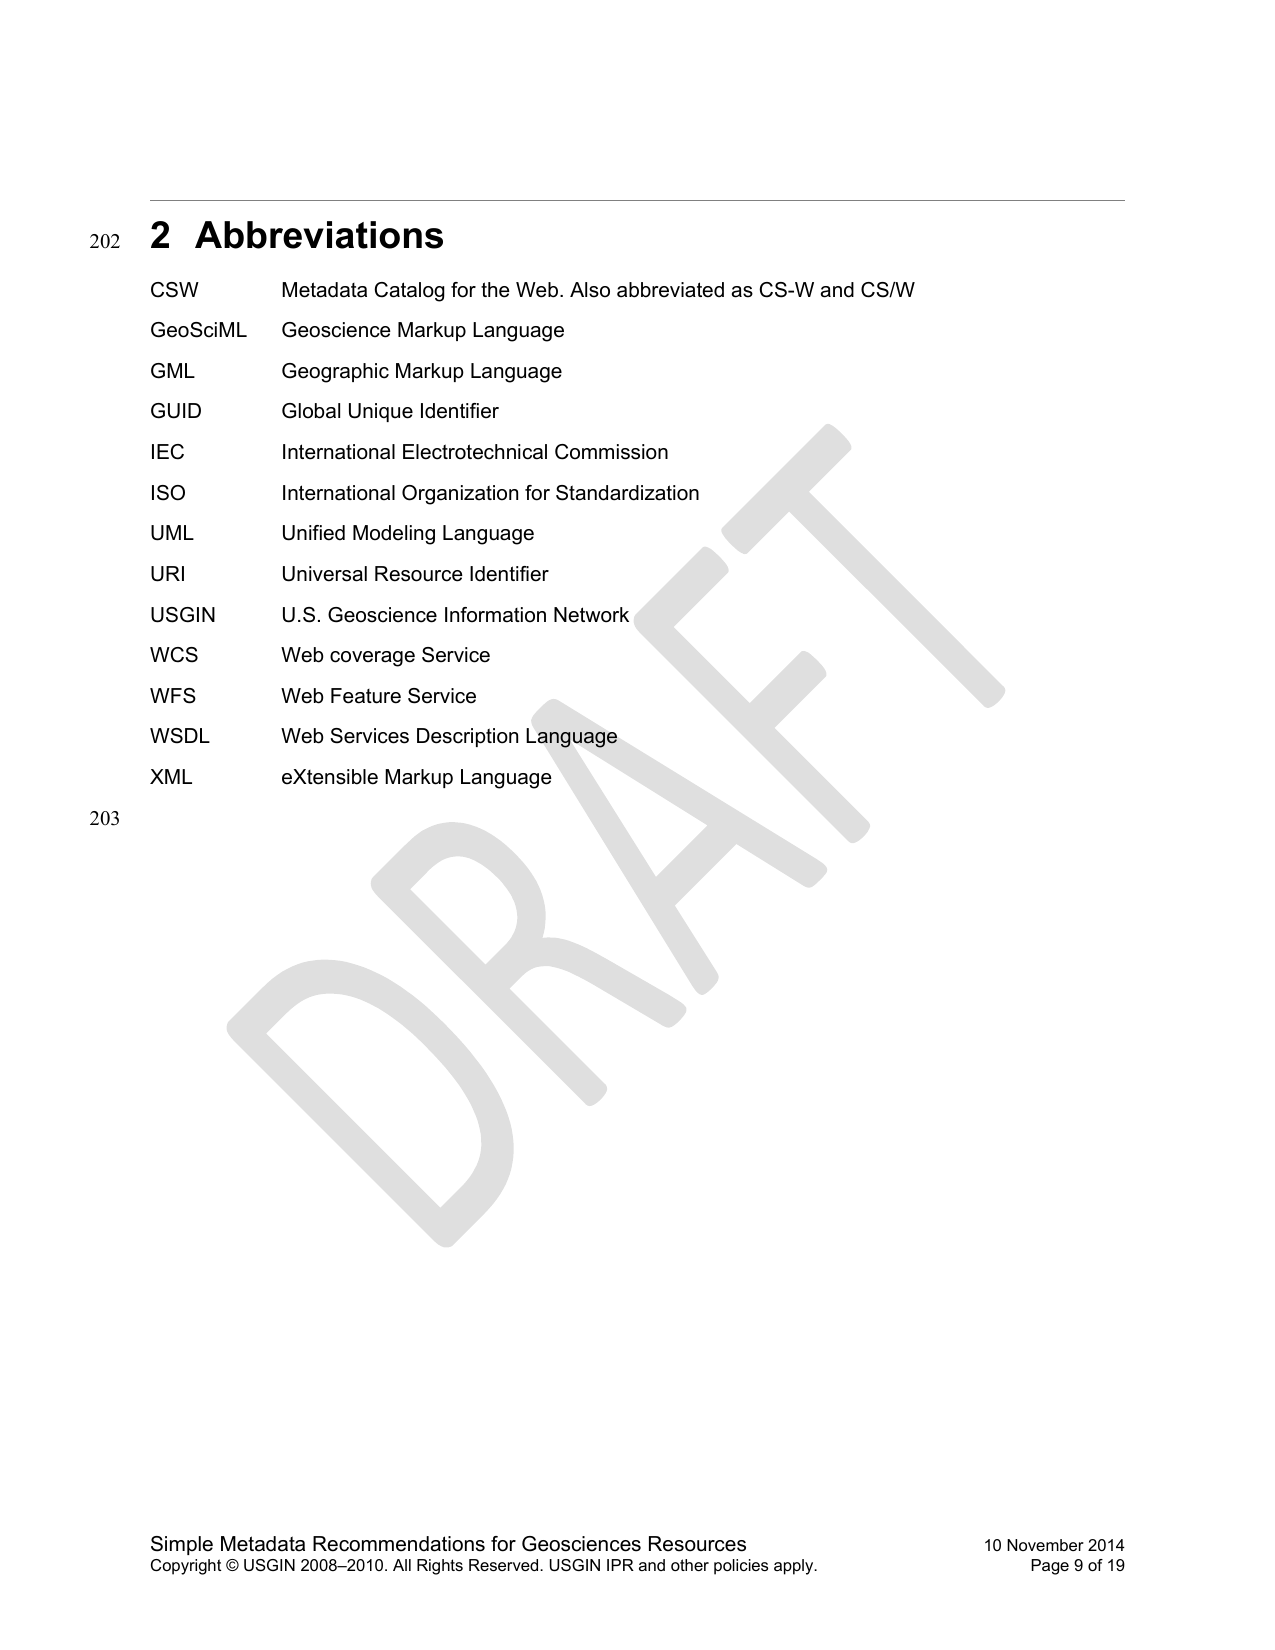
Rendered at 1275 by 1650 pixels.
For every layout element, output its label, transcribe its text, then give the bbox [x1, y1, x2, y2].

table_cell WFS [139, 675, 270, 716]
table_cell Unified Modeling Language [270, 513, 1013, 553]
table_cell WCS [139, 635, 270, 675]
table_cell Global Unique Identifier [270, 391, 1013, 432]
table_cell Web Services Description Language [270, 716, 1013, 757]
table_cell IEC [139, 432, 270, 472]
table_cell U.S. Geoscience Information Network [270, 594, 1013, 635]
table_cell URI [139, 554, 270, 594]
table_cell Geographic Markup Language [270, 350, 1013, 391]
table_cell International Organization for Standardization [270, 472, 1013, 513]
table_cell Web coverage Service [270, 635, 1013, 675]
subtitle Abbreviations [150, 201, 1125, 257]
table_cell USGIN [139, 594, 270, 635]
table_cell Web Feature Service [270, 675, 1013, 716]
table_cell International Electrotechnical Commission [270, 432, 1013, 472]
table_header CSW [139, 269, 270, 310]
table_cell UML [139, 513, 270, 553]
table_cell WSDL [139, 716, 270, 757]
table_cell Geoscience Markup Language [270, 310, 1013, 350]
table_cell GML [139, 350, 270, 391]
table_cell XML [139, 757, 270, 797]
table_cell ISO [139, 472, 270, 513]
table_header Metadata Catalog for the Web. Also abbreviated as CS-W and CS/W [270, 269, 1013, 310]
table_cell eXtensible Markup Language [270, 757, 1013, 797]
table_cell GeoSciML [139, 310, 270, 350]
table_cell GUID [139, 391, 270, 432]
table_cell Universal Resource Identifier [270, 554, 1013, 594]
